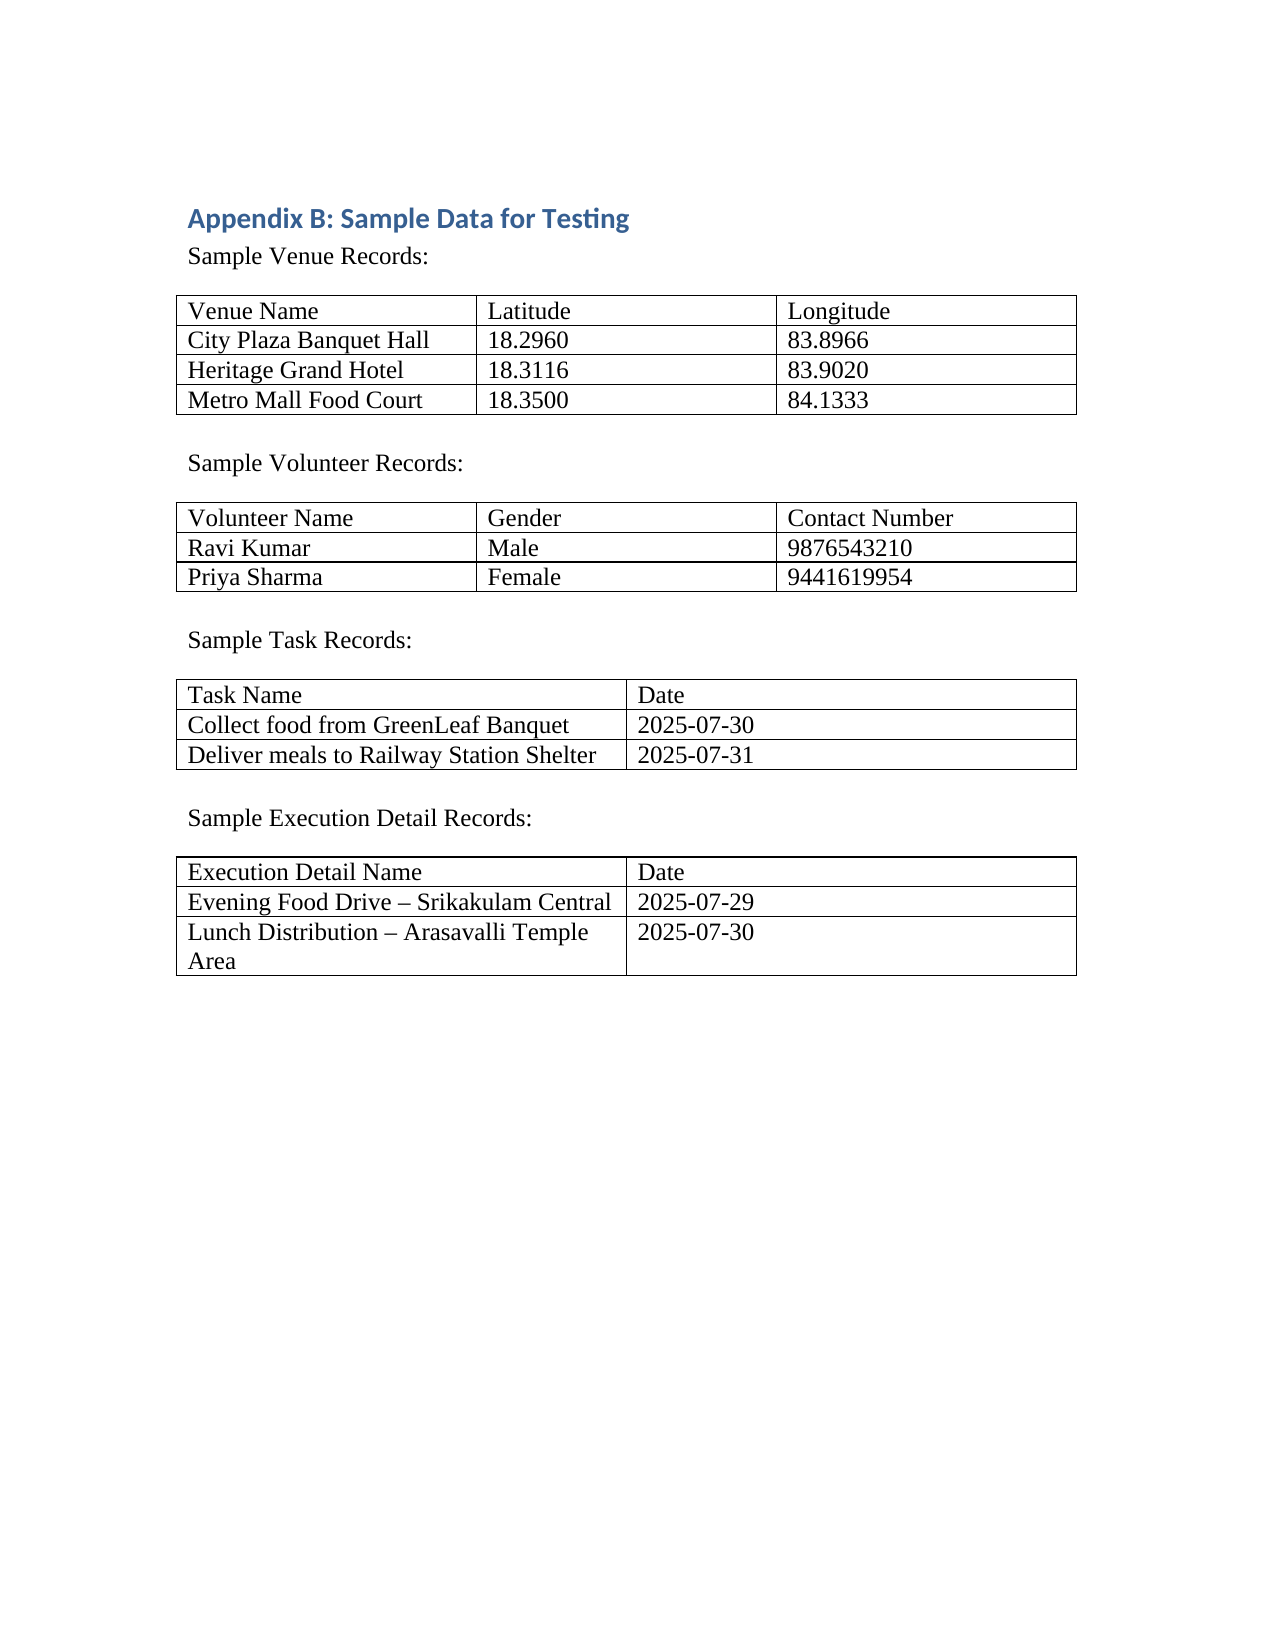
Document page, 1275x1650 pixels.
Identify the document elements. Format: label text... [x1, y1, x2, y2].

table_cell 2025-07-30 [627, 917, 1076, 974]
text Sample Execution Detail Records: [187, 769, 1087, 831]
table_header Latitude [477, 296, 776, 324]
table_cell Collect food from GreenLeaf Banquet [177, 710, 626, 739]
table_header Date [627, 680, 1076, 709]
table_header Contact Number [777, 503, 1076, 532]
subtitle Appendix B: Sample Data for Testing [187, 200, 1087, 236]
table_cell 2025-07-30 [627, 710, 1076, 739]
table_header Gender [477, 503, 776, 532]
table_cell 9441619954 [777, 563, 1076, 591]
table_cell Deliver meals to Railway Station Shelter [177, 740, 626, 768]
table_header Venue Name [177, 296, 476, 324]
table_header Date [627, 858, 1076, 886]
table_cell Heritage Grand Hotel [177, 355, 476, 384]
text Sample Venue Records: [187, 241, 1087, 270]
table_cell City Plaza Banquet Hall [177, 326, 476, 354]
text Sample Task Records: [187, 592, 1087, 654]
table_cell 83.9020 [777, 355, 1076, 384]
table_header Volunteer Name [177, 503, 476, 532]
table_cell 18.2960 [477, 326, 776, 354]
table_cell 83.8966 [777, 326, 1076, 354]
table_cell Ravi Kumar [177, 533, 476, 561]
table_cell 18.3116 [477, 355, 776, 384]
table_cell 18.3500 [477, 385, 776, 414]
table_cell Priya Sharma [177, 563, 476, 591]
table_cell 9876543210 [777, 533, 1076, 561]
table_cell Male [477, 533, 776, 561]
table_cell 2025-07-31 [627, 740, 1076, 768]
table_cell 2025-07-29 [627, 887, 1076, 916]
table_header Longitude [777, 296, 1076, 324]
table_cell 84.1333 [777, 385, 1076, 414]
table_header Execution Detail Name [177, 858, 626, 886]
table_cell Lunch Distribution – Arasavalli Temple Area [177, 917, 626, 974]
table_cell Metro Mall Food Court [177, 385, 476, 414]
table_cell Evening Food Drive – Srikakulam Central [177, 887, 626, 916]
text Sample Volunteer Records: [187, 415, 1087, 477]
table_cell Female [477, 563, 776, 591]
table_header Task Name [177, 680, 626, 709]
